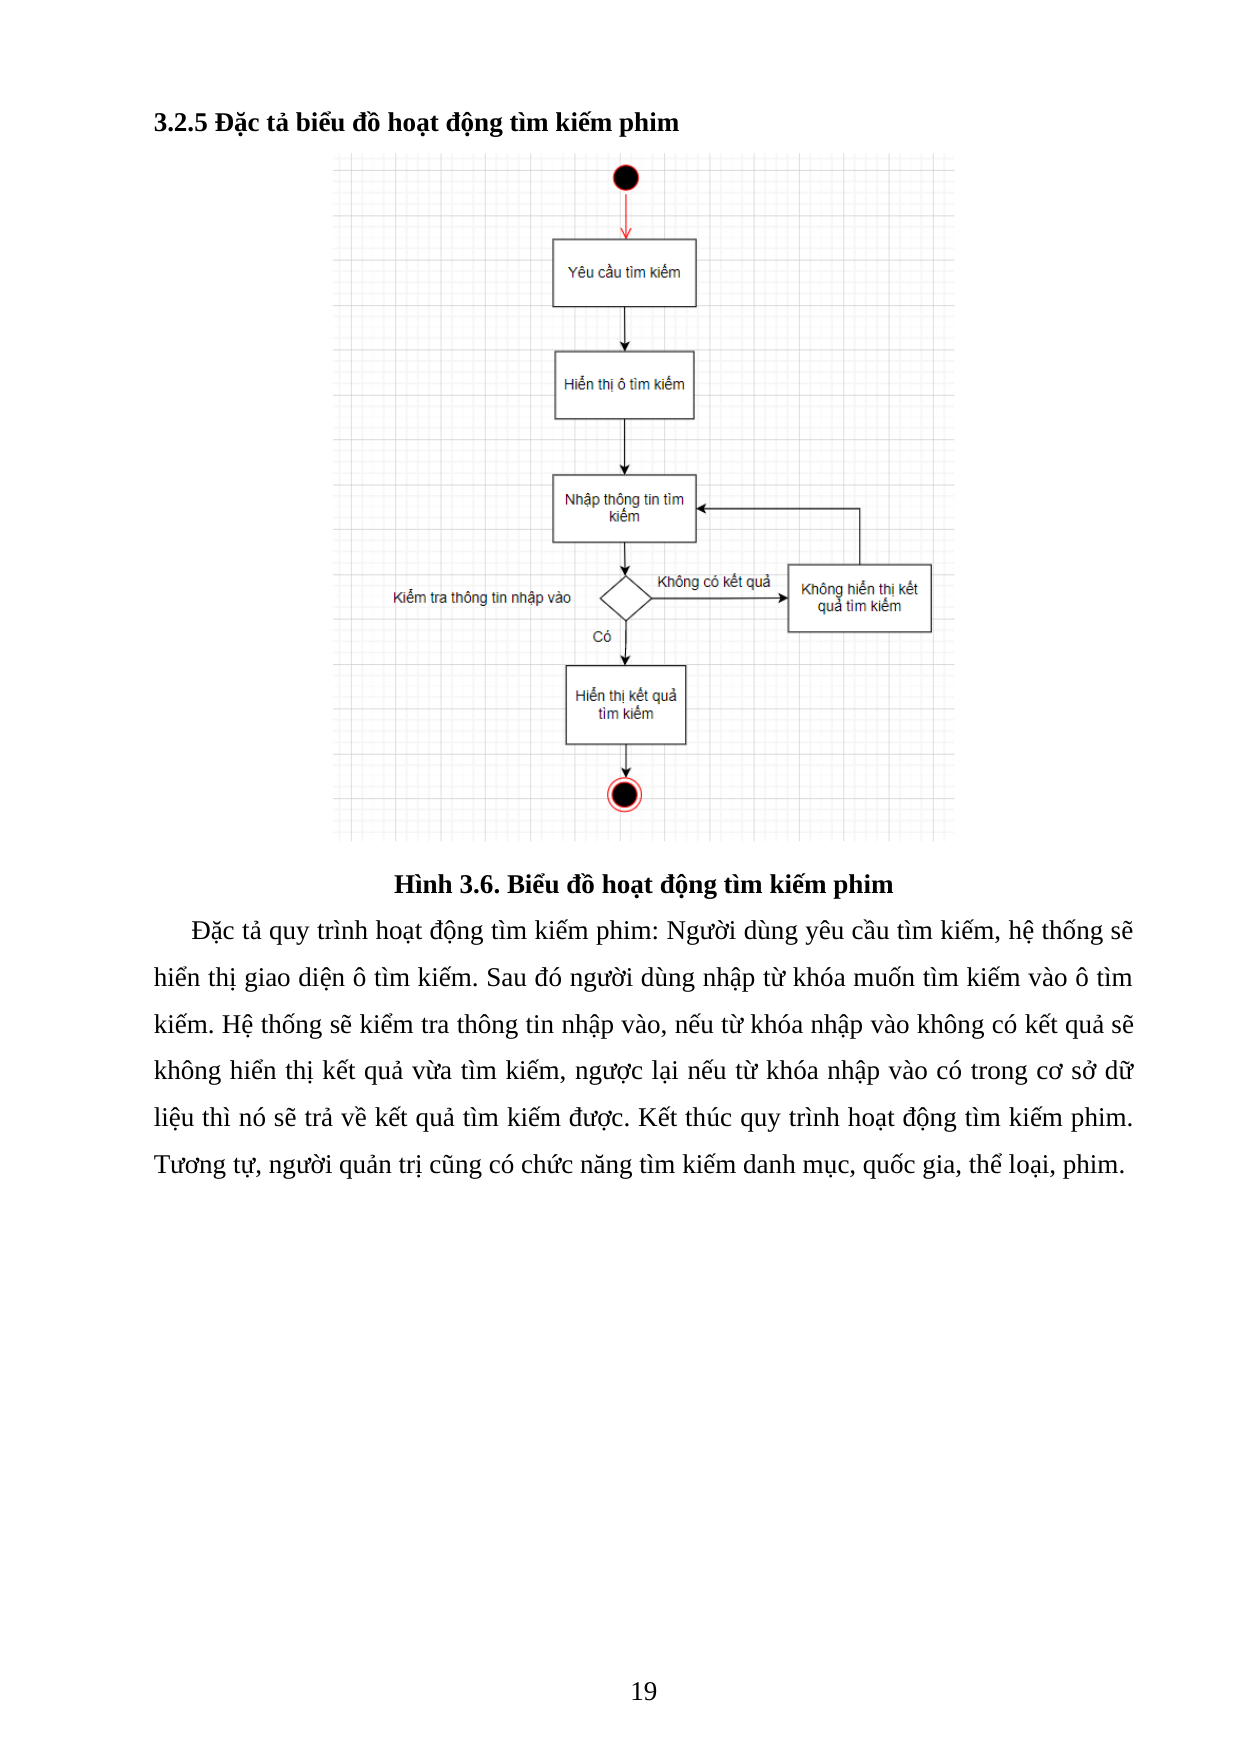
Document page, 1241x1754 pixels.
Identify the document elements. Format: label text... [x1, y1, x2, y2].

text Đặc tả quy trình hoạt động tìm kiếm phim: Người dùng yêu cầu tìm kiếm, hệ thống sẽ hiển thị giao diện ô tìm kiếm. Sau đó người dùng nhập từ khóa muốn tìm kiếm vào ô tìm kiếm. Hệ thống sẽ kiểm tra thông tin nhập vào, nếu từ khóa nhập vào không có kết quả sẽ không hiển thị kết quả vừa tìm kiếm, ngược lại nếu từ khóa nhập vào có trong cơ sở dữ liệu thì nó sẽ trả về kết quả tìm kiếm được. Kết thúc quy trình hoạt động tìm kiếm phim. Tương tự, người quản trị cũng có chức năng tìm kiếm danh mục, quốc gia, thể loại, phim. [153, 914, 1134, 1179]
text 3.2.5 Đặc tả biểu đồ hoạt động tìm kiếm phim [153, 106, 1134, 137]
text Hình 3.6. Biểu đồ hoạt động tìm kiếm phim [153, 868, 1134, 899]
picture [333, 153, 955, 853]
